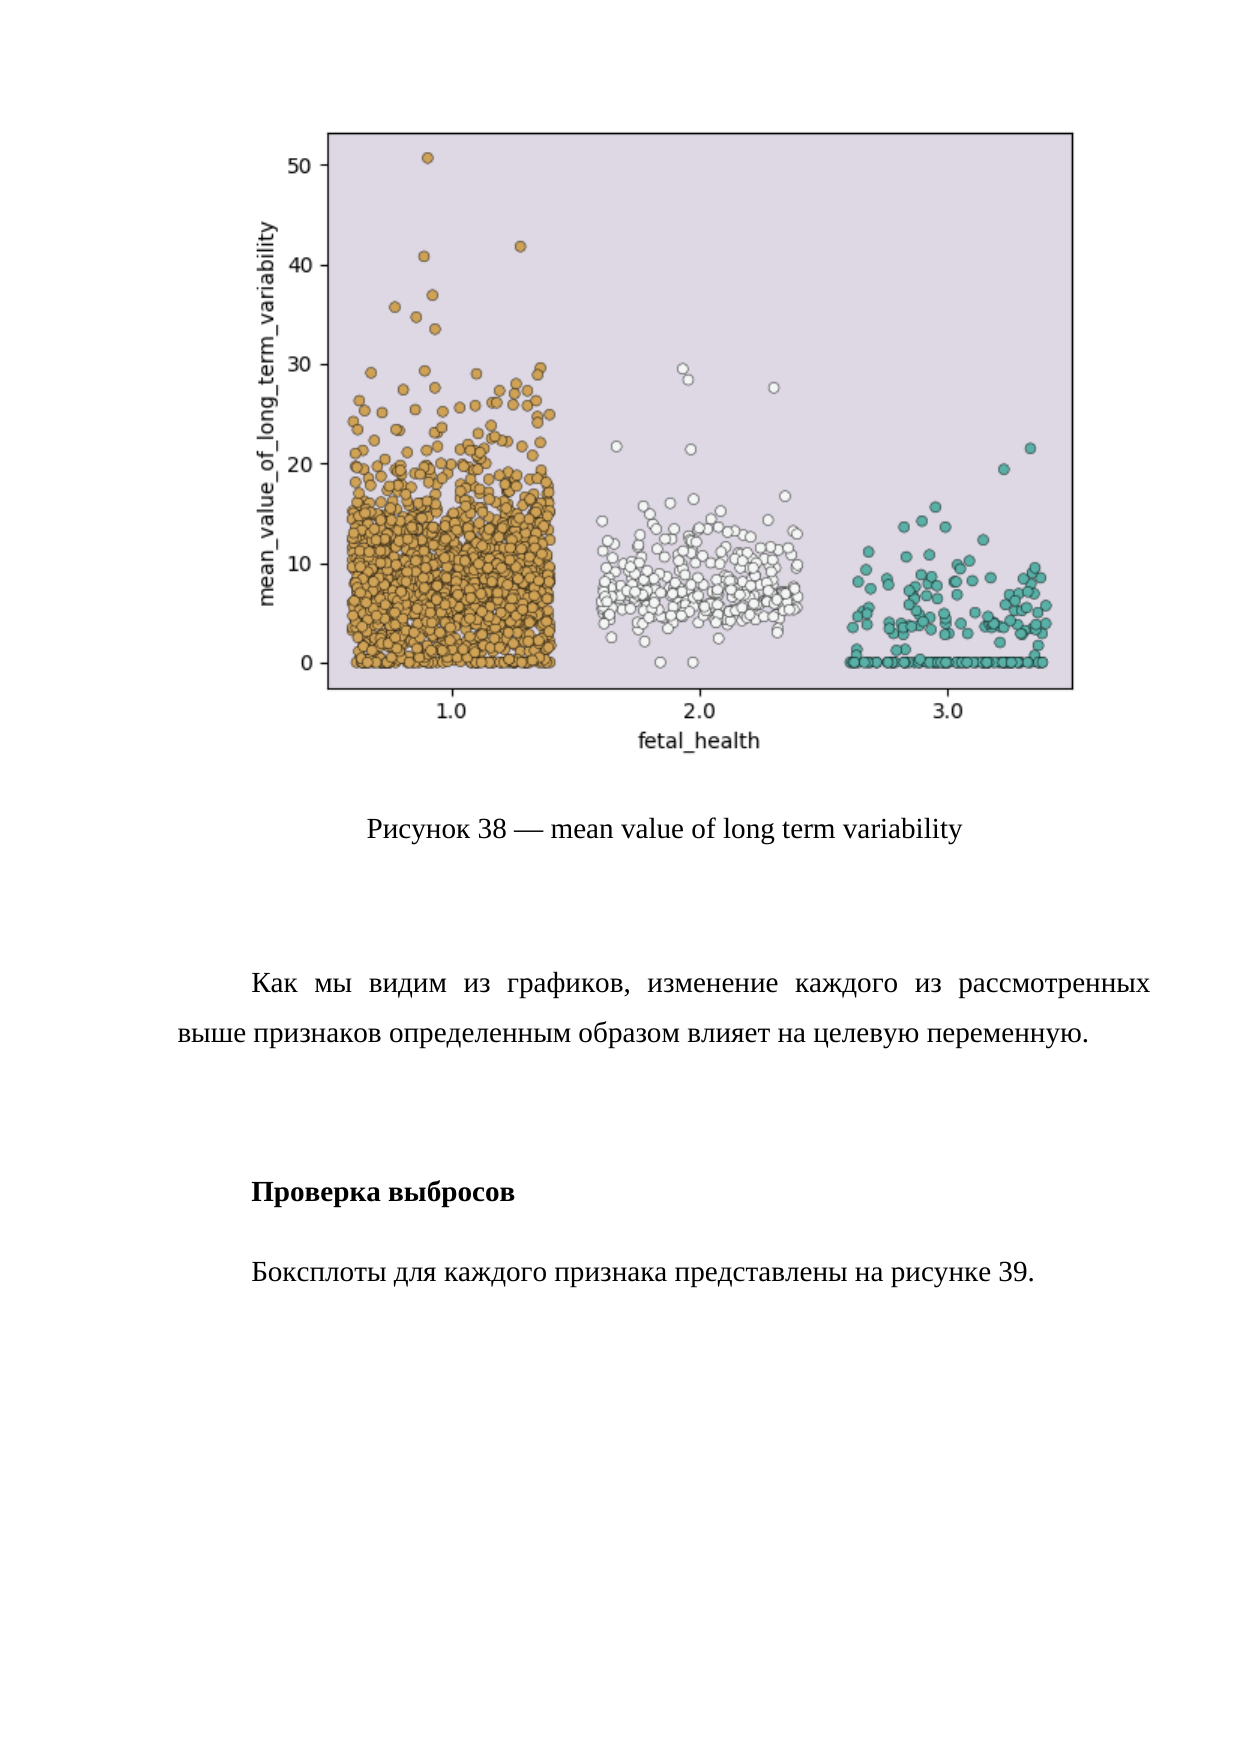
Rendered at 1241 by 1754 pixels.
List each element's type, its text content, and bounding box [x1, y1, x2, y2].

text Боксплоты для каждого признака представлены на рисунке 39. [177, 1254, 1152, 1287]
text Рисунок 38 — mean value of long term variability [177, 811, 1152, 844]
text Проверка выбросов [177, 1174, 1152, 1208]
text Как мы видим из графиков, изменение каждого из рассмотренных выше признаков определенным образом влияет на целевую переменную. [177, 965, 1152, 1049]
picture [242, 118, 1087, 768]
